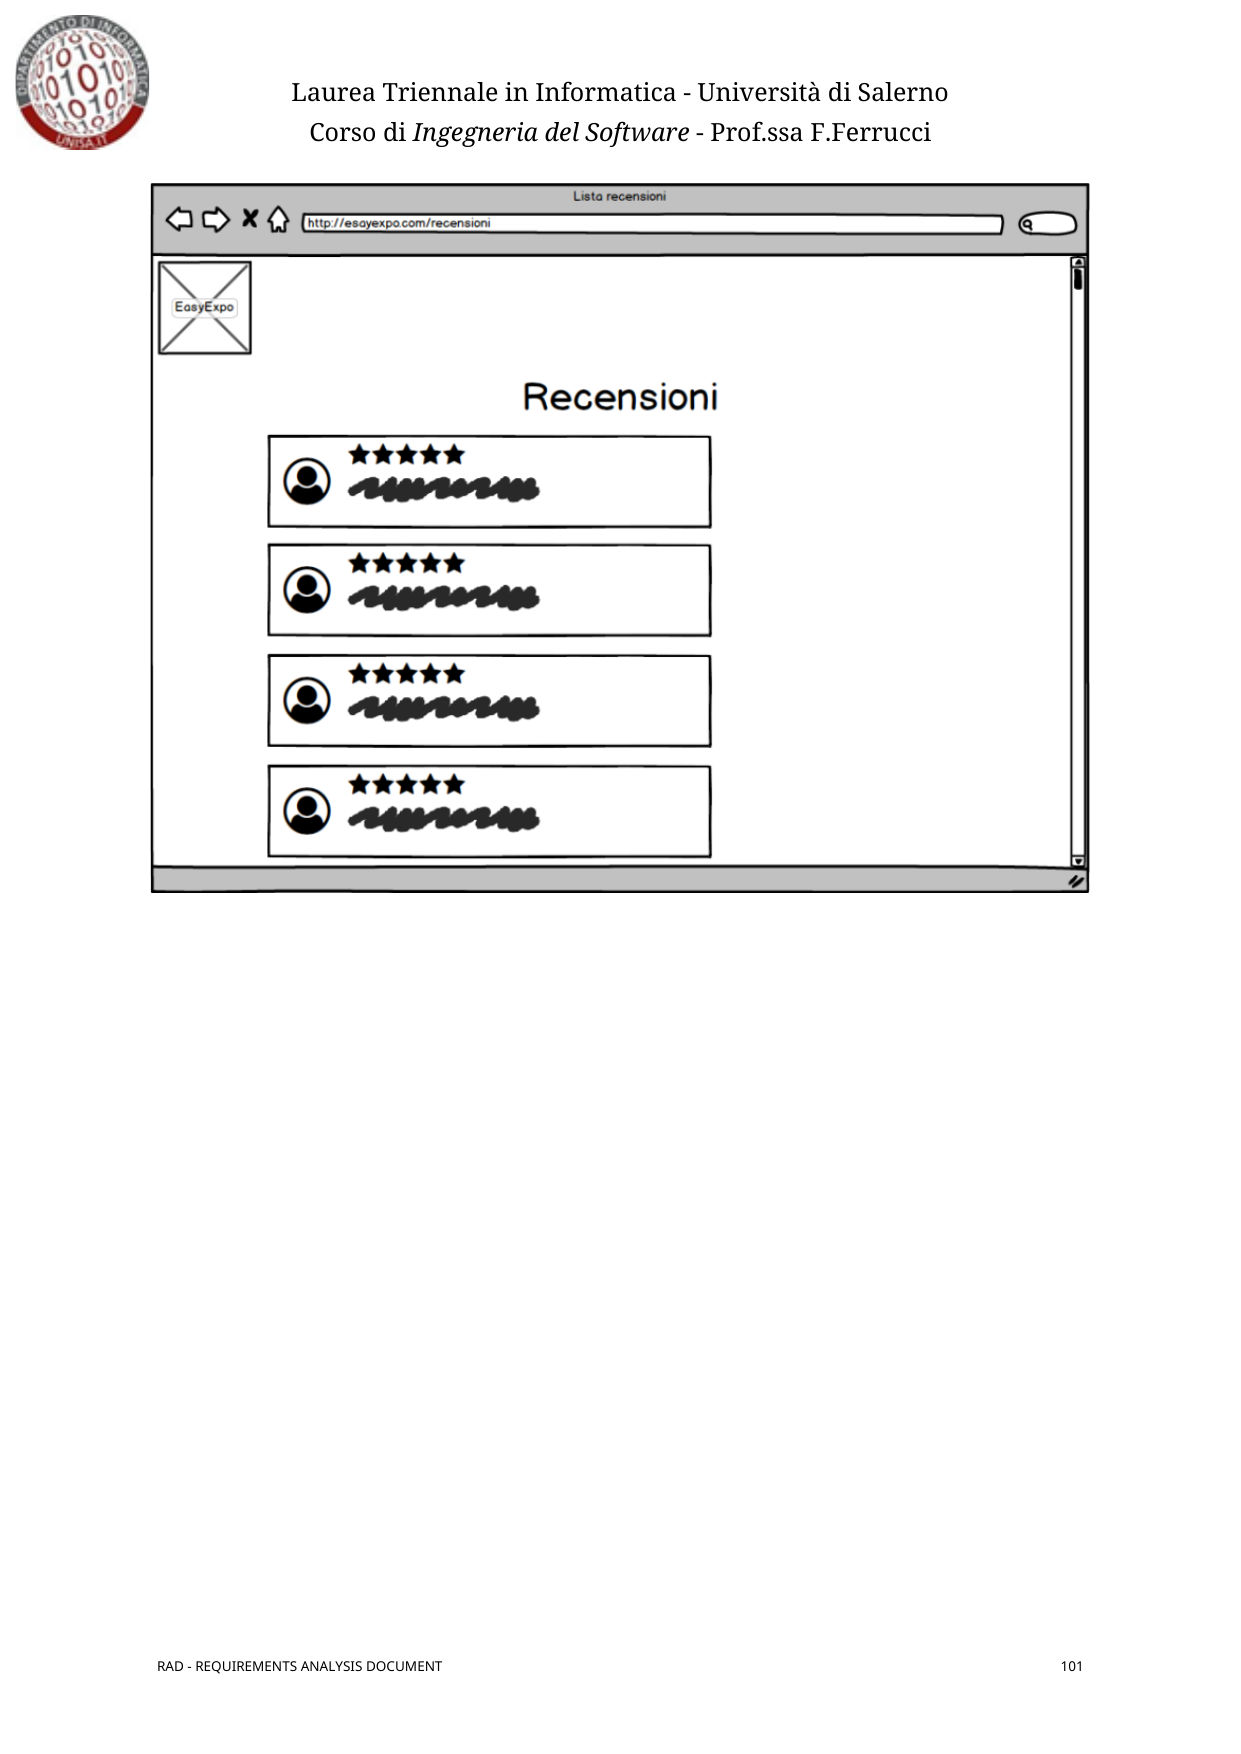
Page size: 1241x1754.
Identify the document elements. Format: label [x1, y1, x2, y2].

picture [150, 183, 1090, 893]
picture [15, 15, 150, 150]
